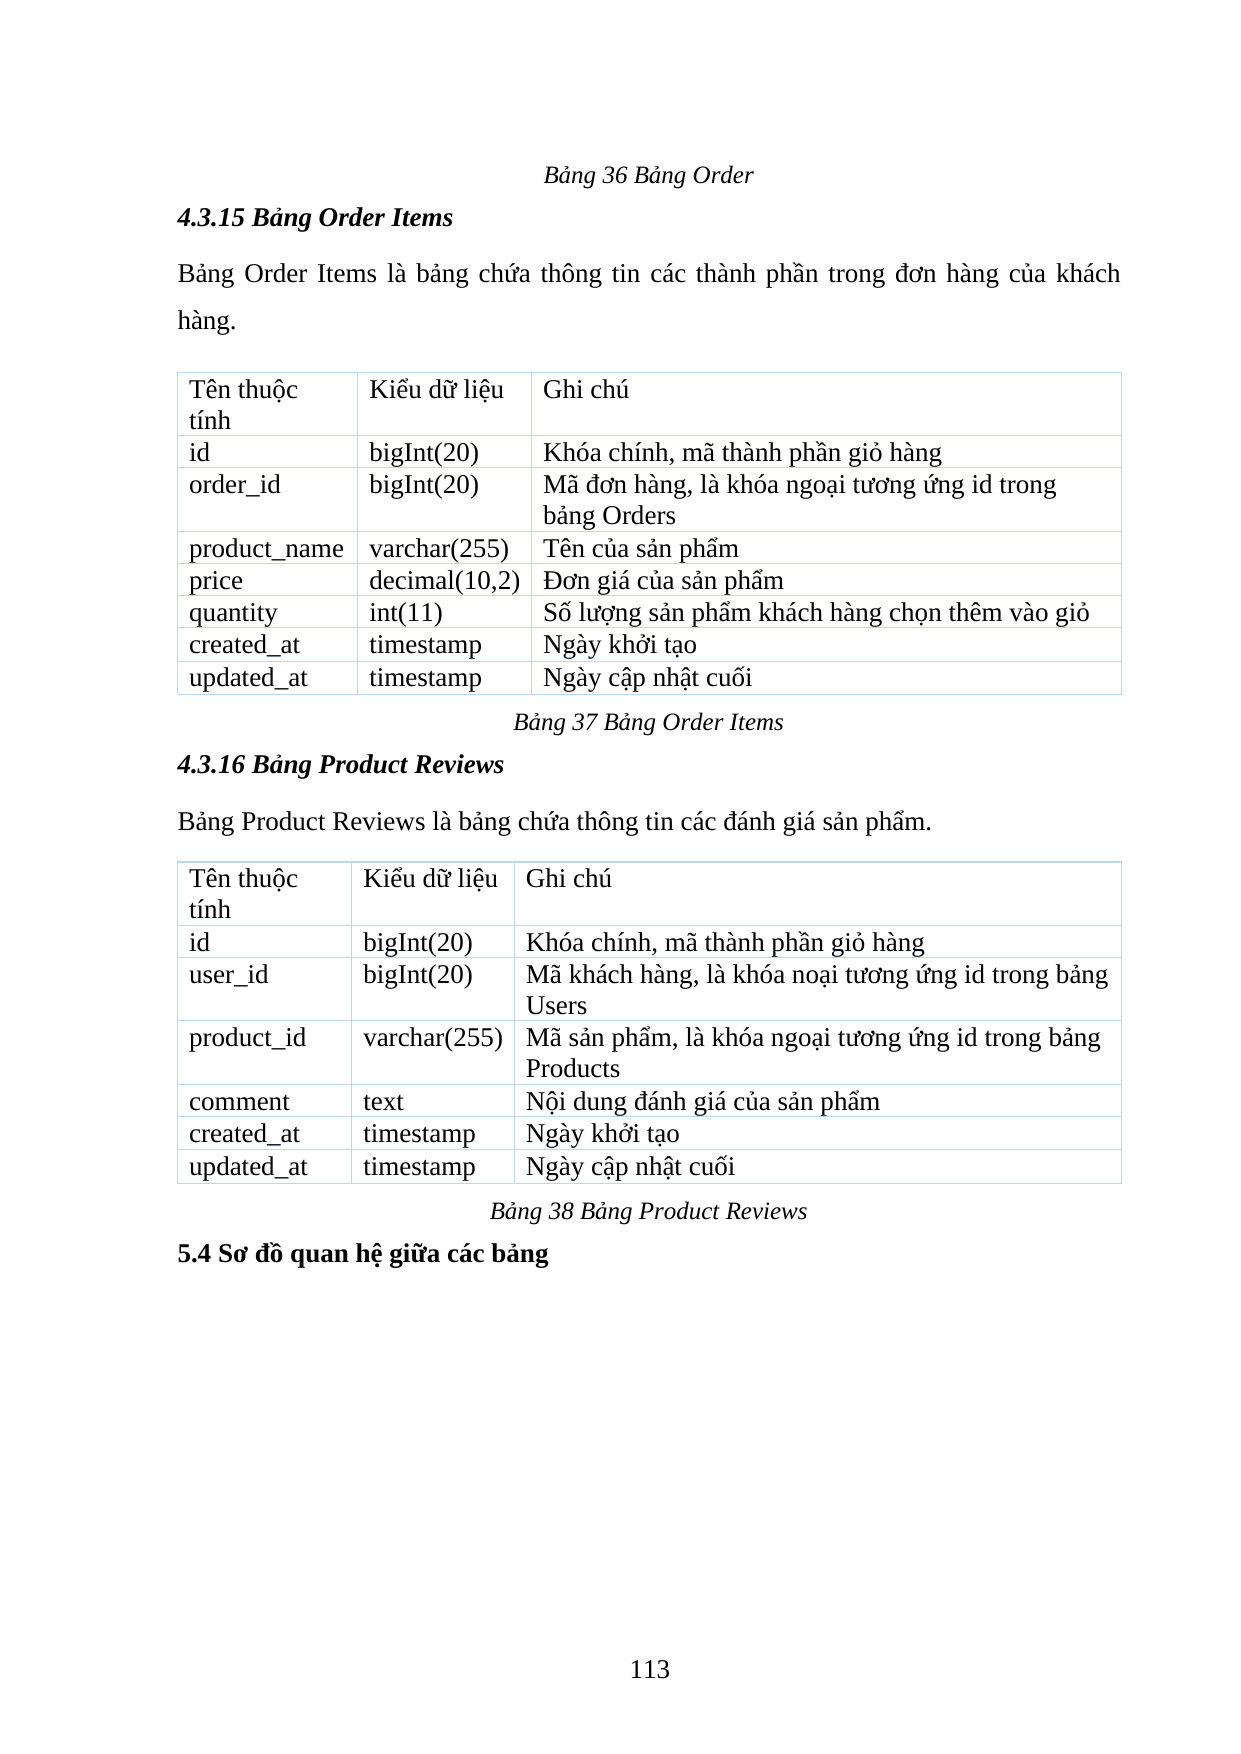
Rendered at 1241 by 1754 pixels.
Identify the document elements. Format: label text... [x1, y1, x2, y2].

table_cell Số lượng sản phẩm khách hàng chọn thêm vào giỏ [532, 596, 1121, 627]
table_cell Ngày cập nhật cuối [515, 1150, 1121, 1182]
table_cell id [178, 436, 357, 467]
table_cell updated_at [178, 662, 357, 694]
text Bảng 37 Bảng Order Items [177, 707, 1122, 736]
table_cell comment [178, 1085, 351, 1116]
table_cell created_at [178, 1117, 351, 1149]
table_cell order_id [178, 468, 357, 531]
subtitle Bảng Order Items [177, 201, 1122, 233]
table_header Tên thuộc tính [178, 373, 357, 435]
table_cell timestamp [358, 628, 531, 661]
table_cell bigInt(20) [352, 926, 514, 957]
table_cell bigInt(20) [352, 958, 514, 1020]
table_cell timestamp [352, 1150, 514, 1182]
table_cell timestamp [352, 1117, 514, 1149]
text Bảng Product Reviews là bảng chứa thông tin các đánh giá sản phẩm. [177, 805, 1122, 836]
table_cell id [178, 926, 351, 957]
table_cell created_at [178, 628, 357, 661]
table_cell price [178, 564, 357, 595]
table_cell Mã đơn hàng, là khóa ngoại tương ứng id trong bảng Orders [532, 468, 1121, 531]
table_cell varchar(255) [358, 532, 531, 563]
table_cell Nội dung đánh giá của sản phẩm [515, 1085, 1121, 1116]
table_cell Khóa chính, mã thành phần giỏ hàng [532, 436, 1121, 467]
table_cell Mã sản phẩm, là khóa ngoại tương ứng id trong bảng Products [515, 1021, 1121, 1083]
table_cell decimal(10,2) [358, 564, 531, 595]
table_cell Đơn giá của sản phẩm [532, 564, 1121, 595]
subtitle Bảng Product Reviews [177, 749, 1122, 780]
table_cell int(11) [358, 596, 531, 627]
table_cell text [352, 1085, 514, 1116]
table_cell Ngày khởi tạo [532, 628, 1121, 661]
table_cell varchar(255) [352, 1021, 514, 1083]
table_header Kiểu dữ liệu [352, 863, 514, 925]
table_header Ghi chú [515, 863, 1121, 925]
table_cell timestamp [358, 662, 531, 694]
text Bảng Order Items là bảng chứa thông tin các thành phần trong đơn hàng của khách hàng. [177, 258, 1122, 335]
table_cell bigInt(20) [358, 436, 531, 467]
table_cell Ngày cập nhật cuối [532, 662, 1121, 694]
table_cell Tên của sản phẩm [532, 532, 1121, 563]
table_header Tên thuộc tính [178, 863, 351, 925]
table_cell product_id [178, 1021, 351, 1083]
text Bảng 36 Bảng Order [177, 160, 1122, 189]
table_cell bigInt(20) [358, 468, 531, 531]
table_cell user_id [178, 958, 351, 1020]
table_header Kiểu dữ liệu [358, 373, 531, 435]
text Bảng 38 Bảng Product Reviews [177, 1196, 1122, 1225]
table_cell Ngày khởi tạo [515, 1117, 1121, 1149]
table_cell Khóa chính, mã thành phần giỏ hàng [515, 926, 1121, 957]
text 5.4 Sơ đồ quan hệ giữa các bảng [177, 1237, 1122, 1268]
table_header Ghi chú [532, 373, 1121, 435]
table_cell Mã khách hàng, là khóa noại tương ứng id trong bảng Users [515, 958, 1121, 1020]
table_cell updated_at [178, 1150, 351, 1182]
table_cell product_name [178, 532, 357, 563]
table_cell quantity [178, 596, 357, 627]
